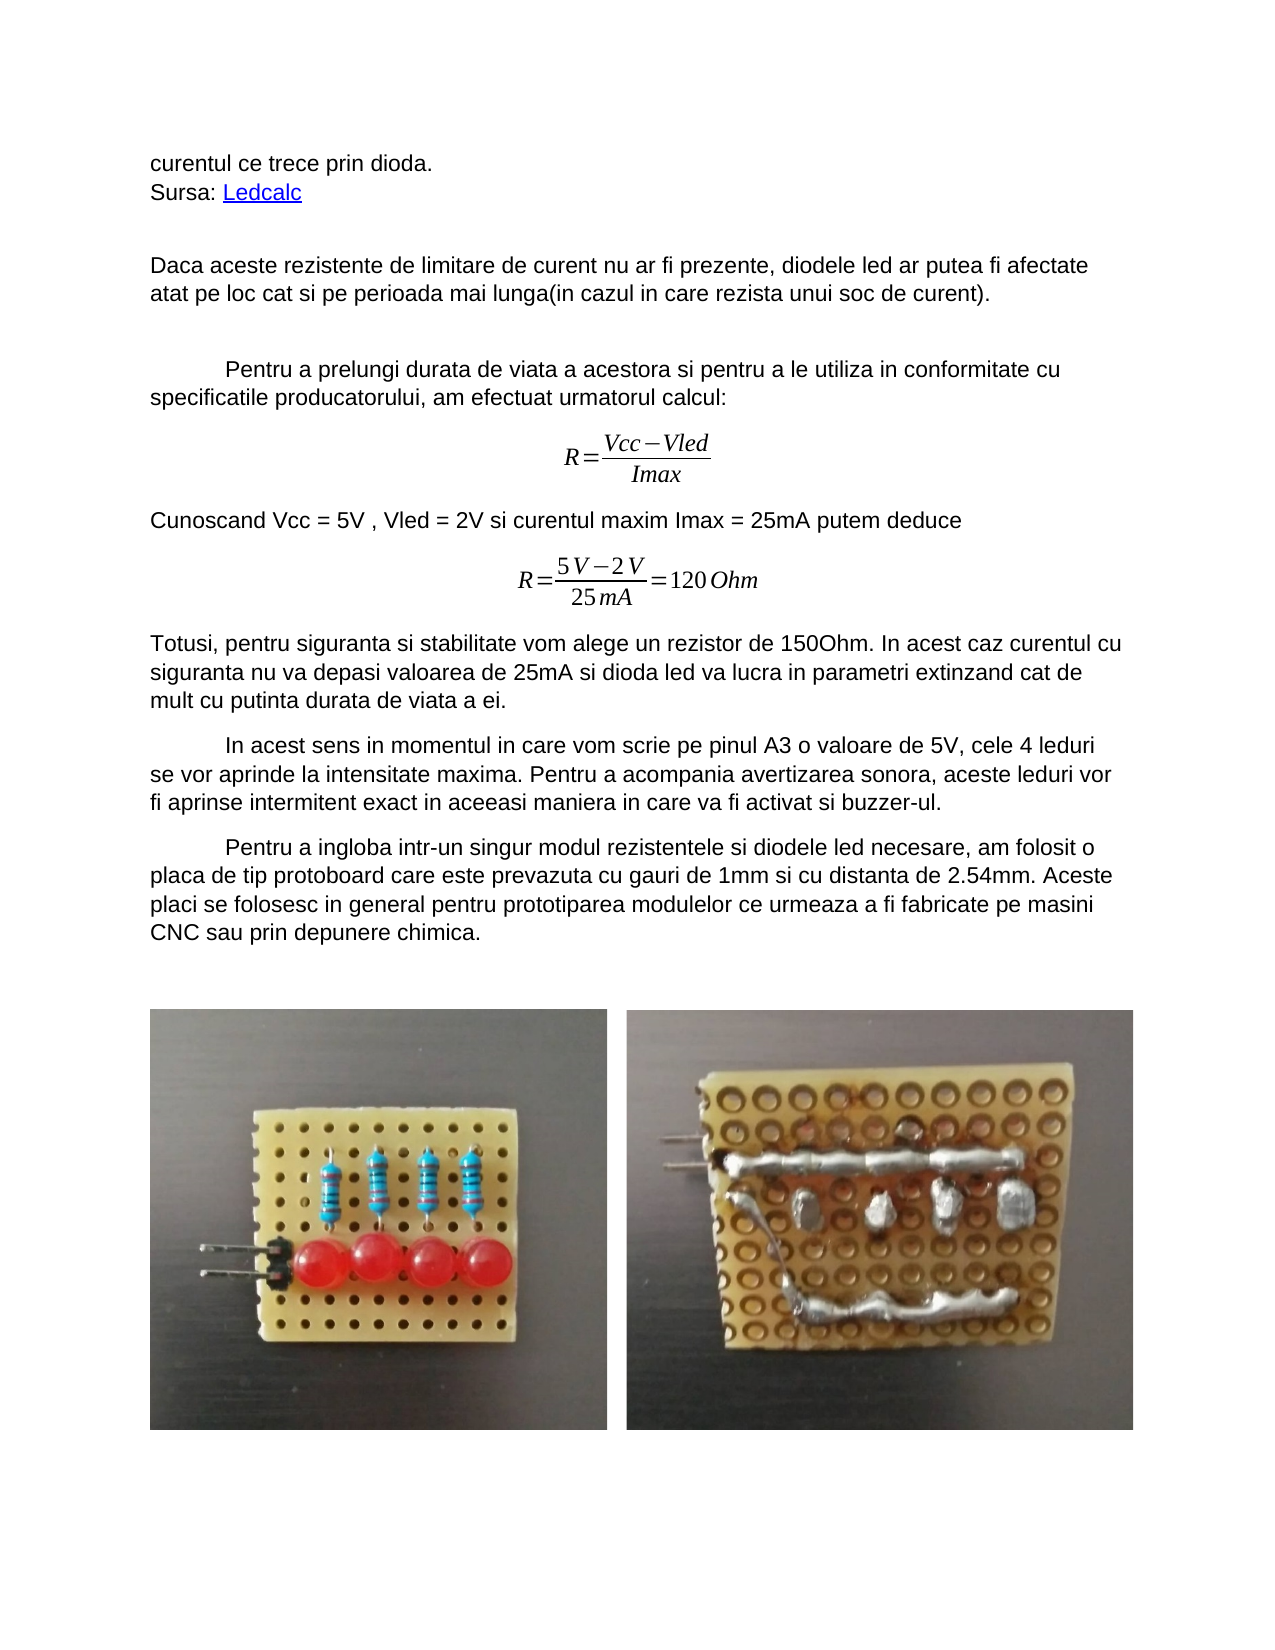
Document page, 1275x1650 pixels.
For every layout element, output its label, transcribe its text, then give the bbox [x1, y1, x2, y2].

picture [150, 1009, 608, 1430]
text Pentru a ingloba intr-un singur modul rezistentele si diodele led necesare, am folosit o placa de tip protoboard care este prevazuta cu gauri de 1mm si cu distanta de 2.54mm. Aceste placi se folosesc in general pentru prototiparea modulelor ce urmeaza a fi fabricate pe masini CNC sau prin depunere chimica. [150, 834, 1125, 946]
text Pentru a prelungi durata de viata a acestora si pentru a le utiliza in conformitate cu specificatile producatorului, am efectuat urmatorul calcul: [150, 356, 1125, 411]
text Daca aceste rezistente de limitare de curent nu ar fi prezente, diodele led ar putea fi afectate atat pe loc cat si pe perioada mai lunga(in cazul in care rezista unui soc de curent). [150, 223, 1125, 337]
text Cunoscand Vcc = 5V , Vled = 2V si curentul maxim Imax = 25mA putem deduce [150, 507, 1125, 533]
text In acest sens in momentul in care vom scrie pe pinul A3 o valoare de 5V, cele 4 leduri se vor aprinde la intensitate maxima. Pentru a acompania avertizarea sonora, aceste leduri vor fi aprinse intermitent exact in aceeasi maniera in care va fi activat si buzzer-ul. [150, 732, 1125, 815]
text Totusi, pentru siguranta si stabilitate vom alege un rezistor de 150Ohm. In acest caz curentul cu siguranta nu va depasi valoarea de 25mA si dioda led va lucra in parametri extinzand cat de mult cu putinta durata de viata a ei. [150, 630, 1125, 713]
picture [626, 1010, 1134, 1430]
